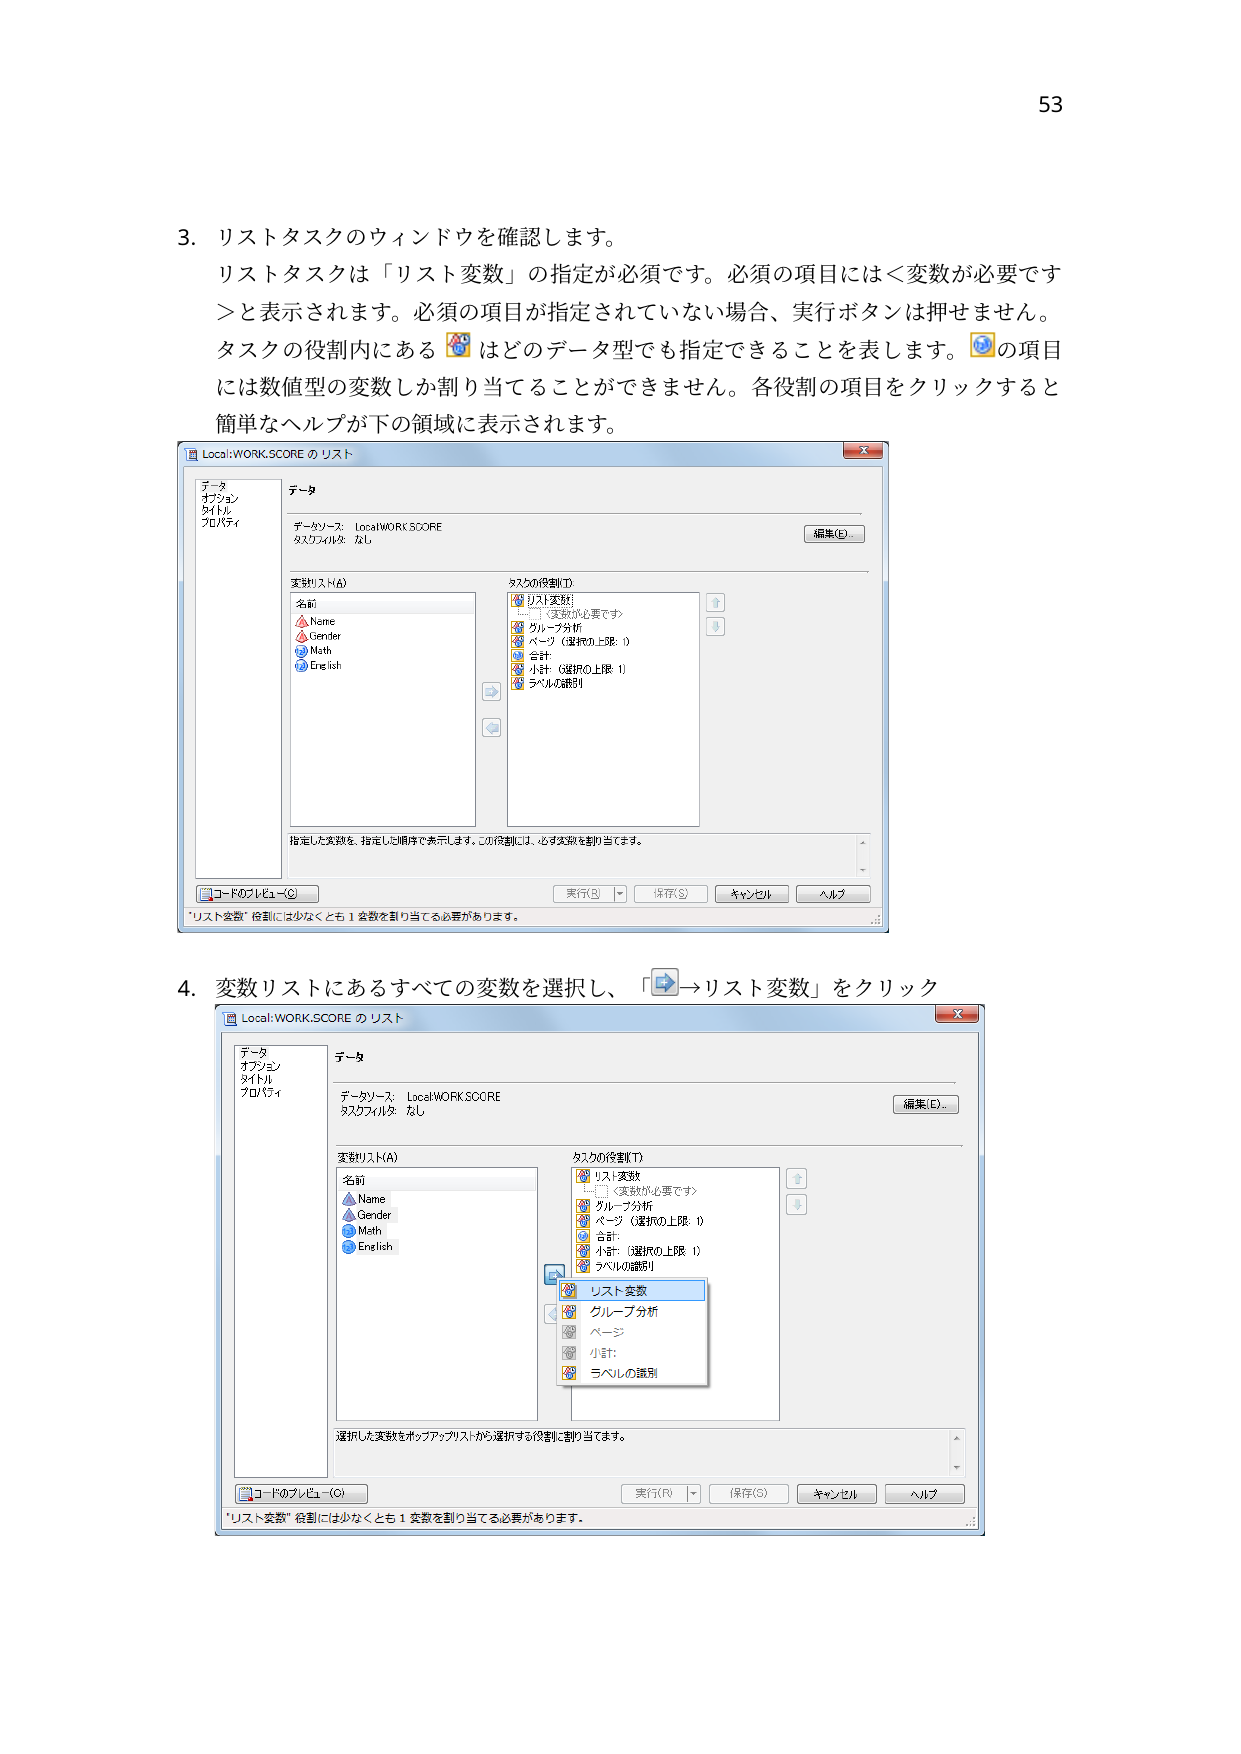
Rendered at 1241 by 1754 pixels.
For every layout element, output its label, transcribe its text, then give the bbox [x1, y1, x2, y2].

picture [214, 1004, 985, 1536]
picture [651, 968, 679, 996]
list リストタスクは「リスト変数」の指定が必須です。必須の項目には＜変数が必要です＞と表示されます。必須の項目が指定されていない場合、実行ボタンは押せません。タスクの役割内にある はどのデータ型でも指定できることを表します。の項目には数値型の変数しか割り当てることができません。各役割の項目をクリックすると簡単なヘルプが下の領域に表示されます。 [215, 254, 1063, 442]
list リストタスクのウィンドウを確認します。 [177, 217, 1063, 254]
picture [969, 331, 997, 359]
list 変数リストにあるすべての変数を選択し、「→リスト変数」をクリック [177, 967, 1063, 1004]
picture [177, 441, 889, 933]
picture [445, 331, 472, 359]
